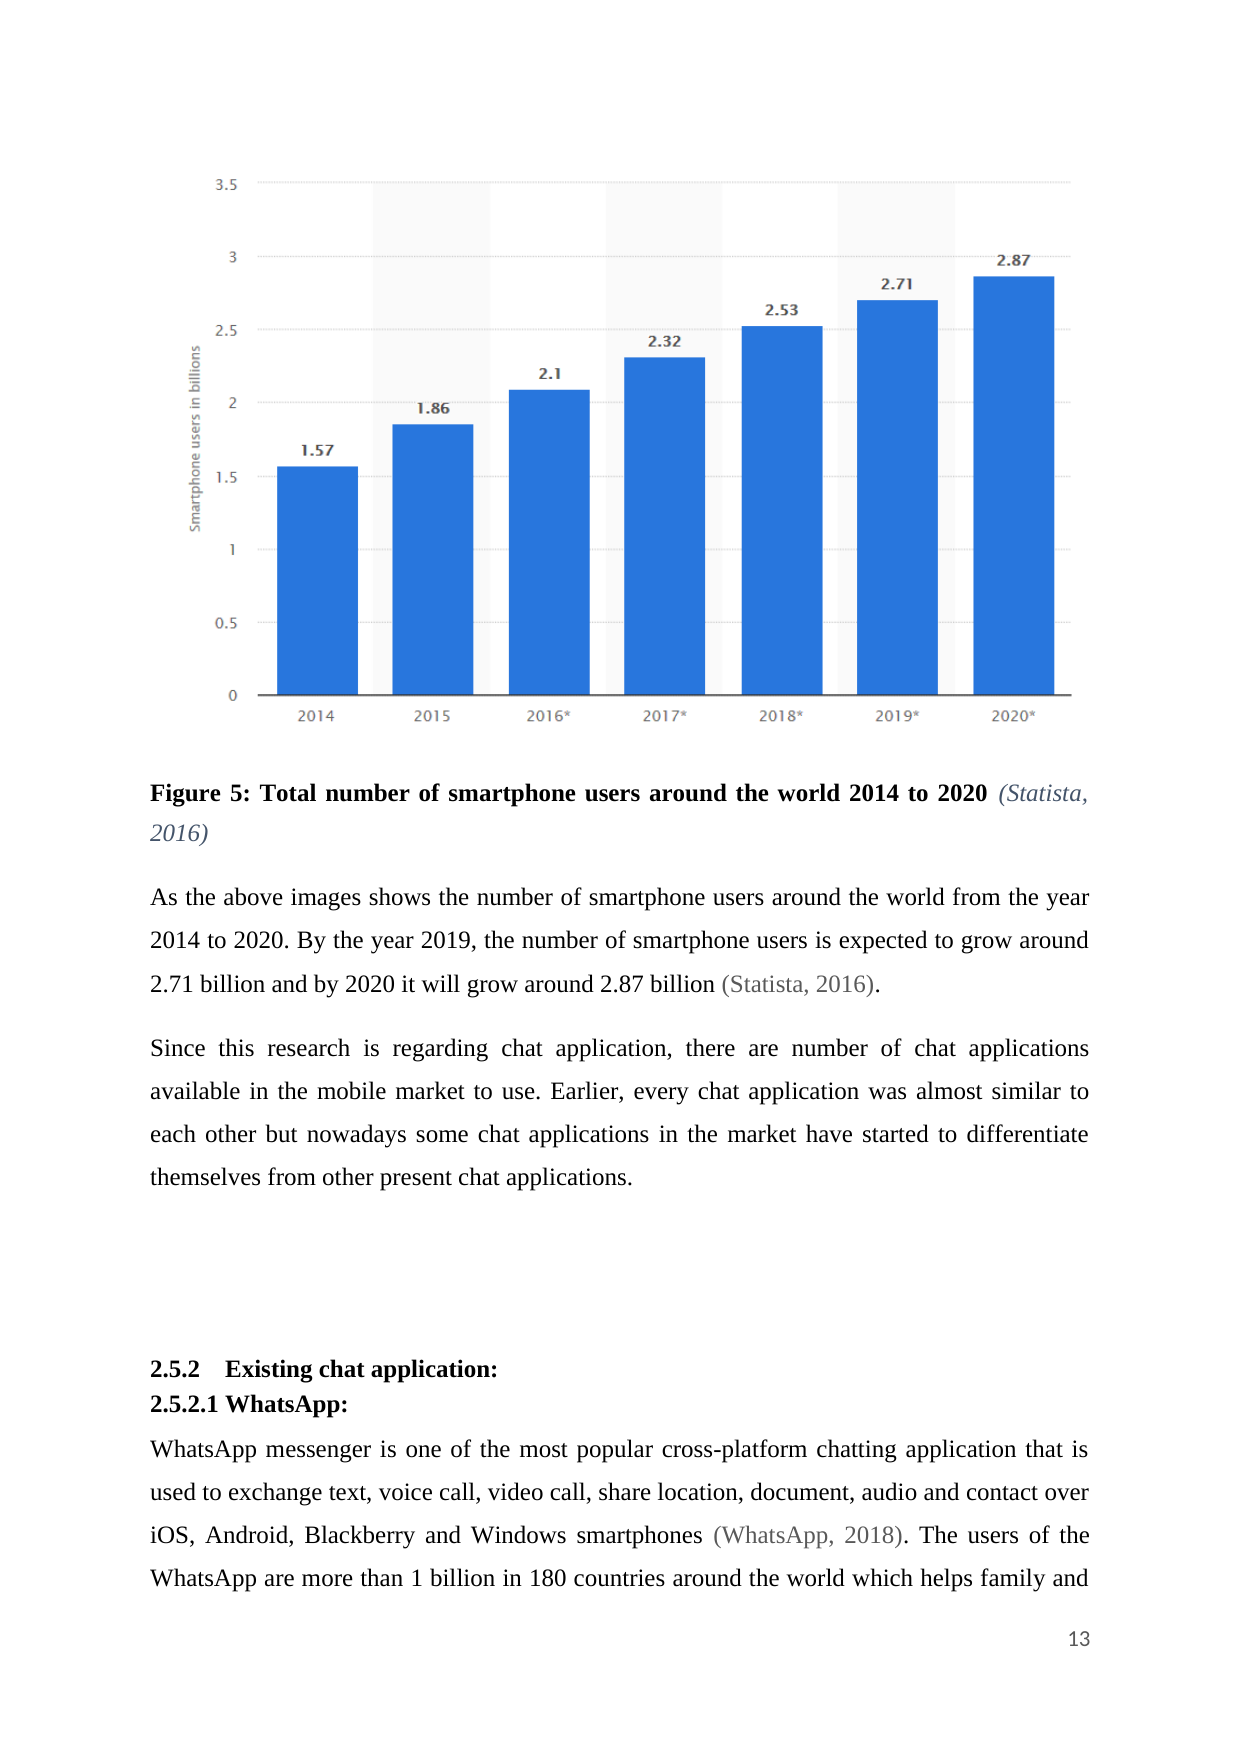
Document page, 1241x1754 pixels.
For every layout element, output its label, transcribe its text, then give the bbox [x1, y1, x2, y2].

subtitle WhatsApp: [150, 1389, 1090, 1418]
text Figure 5: Total number of smartphone users around the world 2014 to 2020 [150, 778, 1090, 847]
picture [150, 150, 1091, 744]
text Since this research is regarding chat application, there are number of chat applications available in the mobile market to use. Earlier, every chat application was almost similar to each other but nowadays some chat applications in the market have started to differentiate themselves from other present chat applications. [150, 1033, 1090, 1191]
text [150, 1434, 1090, 1592]
subtitle Existing chat application: [150, 1354, 1090, 1383]
text As the above images shows the number of smartphone users around the world from the year 2014 to 2020. By the year 2019, the number of smartphone users is expected to grow around 2.71 billion and by 2020 it will grow around 2.87 billion. [150, 882, 1090, 997]
